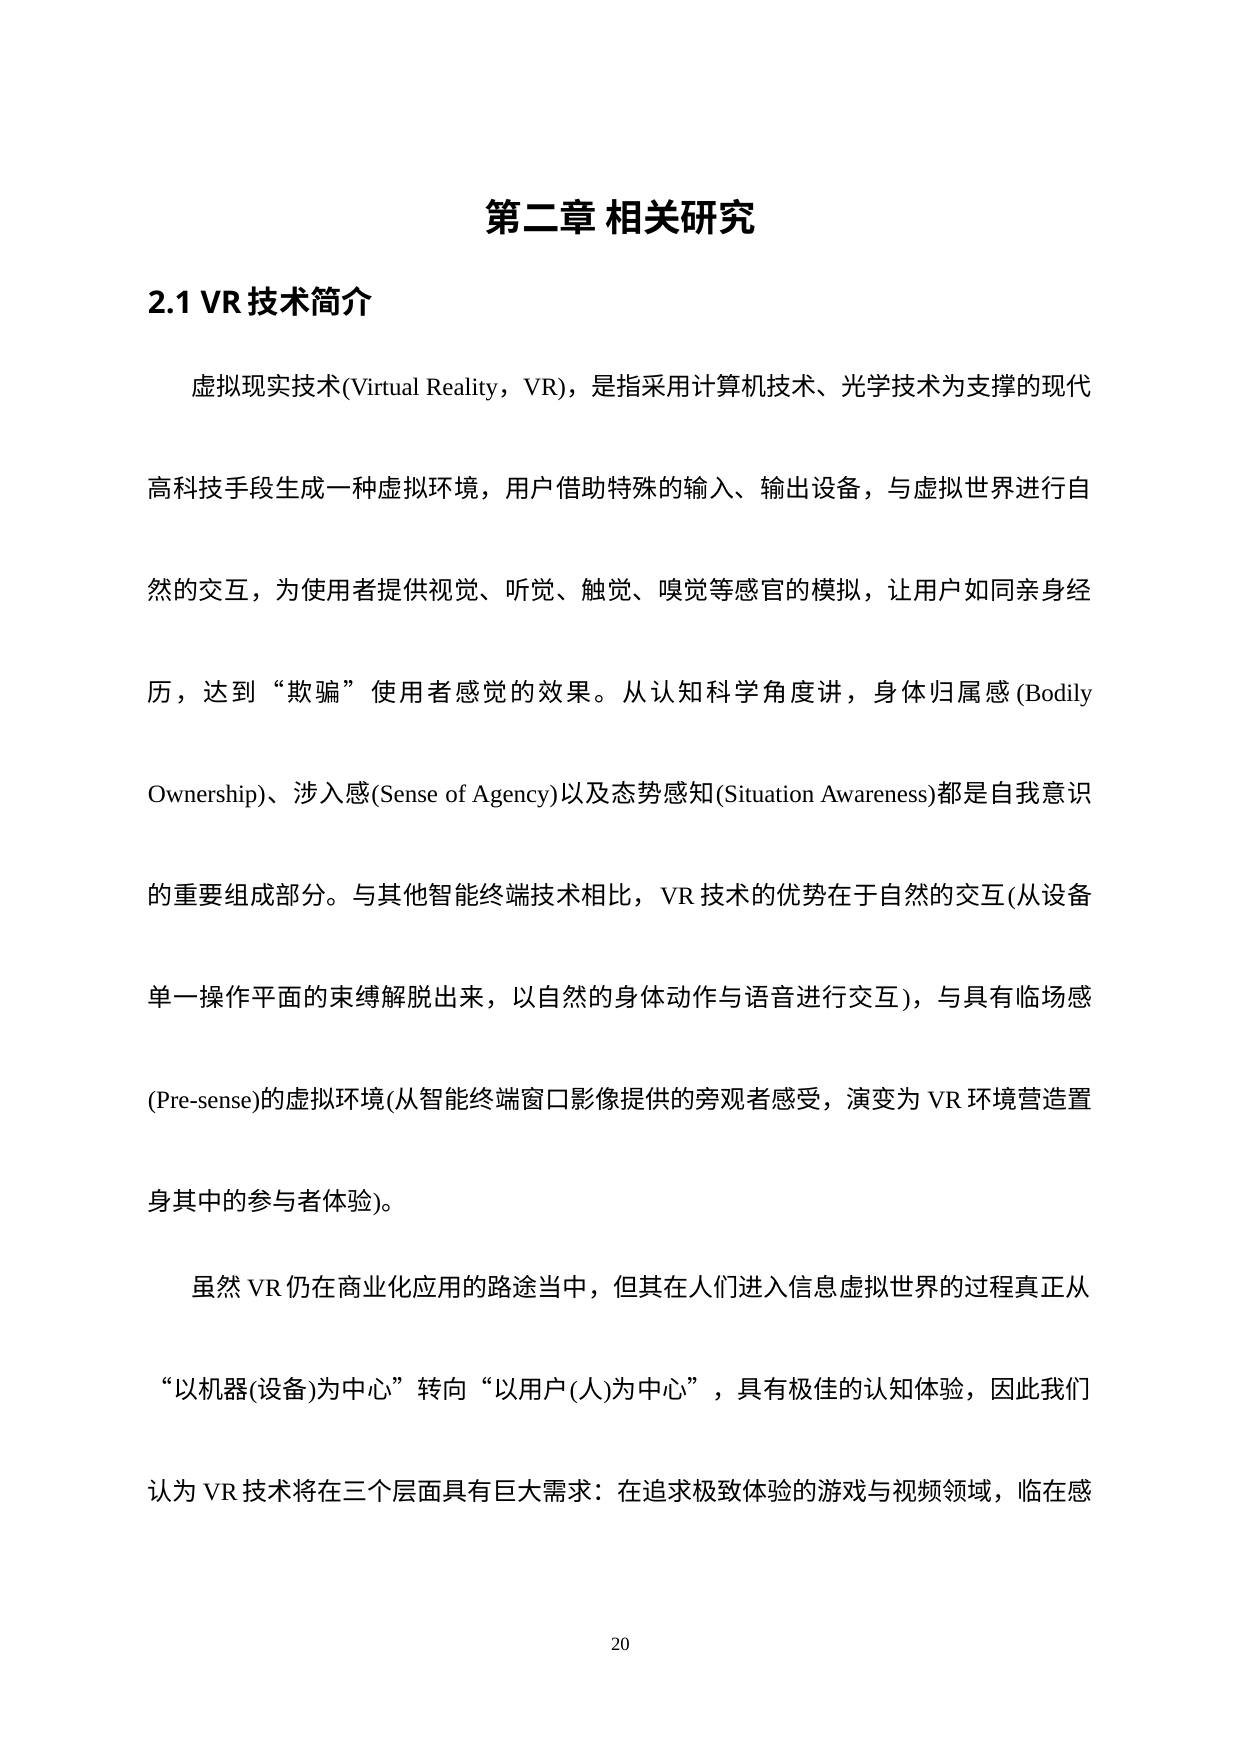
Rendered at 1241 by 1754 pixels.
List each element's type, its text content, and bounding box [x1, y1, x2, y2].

text 虚拟现实技术(Virtual Reality，VR)，是指采用计算机技术、光学技术为支撑的现代高科技手段生成一种虚拟环境，用户借助特殊的输入、输出设备，与虚拟世界进行自然的交互，为使用者提供视觉、听觉、触觉、嗅觉等感官的模拟，让用户如同亲身经历，达到“欺骗”使用者感觉的效果。从认知科学角度讲，身体归属感(Bodily Ownership)、涉入感(Sense of Agency)以及态势感知(Situation Awareness)都是自我意识的重要组成部分。与其他智能终端技术相比，VR技术的优势在于自然的交互(从设备单一操作平面的束缚解脱出来，以自然的身体动作与语音进行交互)，与具有临场感(Pre-sense)的虚拟环境(从智能终端窗口影像提供的旁观者感受，演变为VR环境营造置身其中的参与者体验)。 [148, 351, 1092, 1233]
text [148, 1252, 1092, 1523]
subtitle 第二章 相关研究 [148, 181, 1092, 249]
subtitle 2.1 VR技术简介 [148, 266, 1092, 334]
